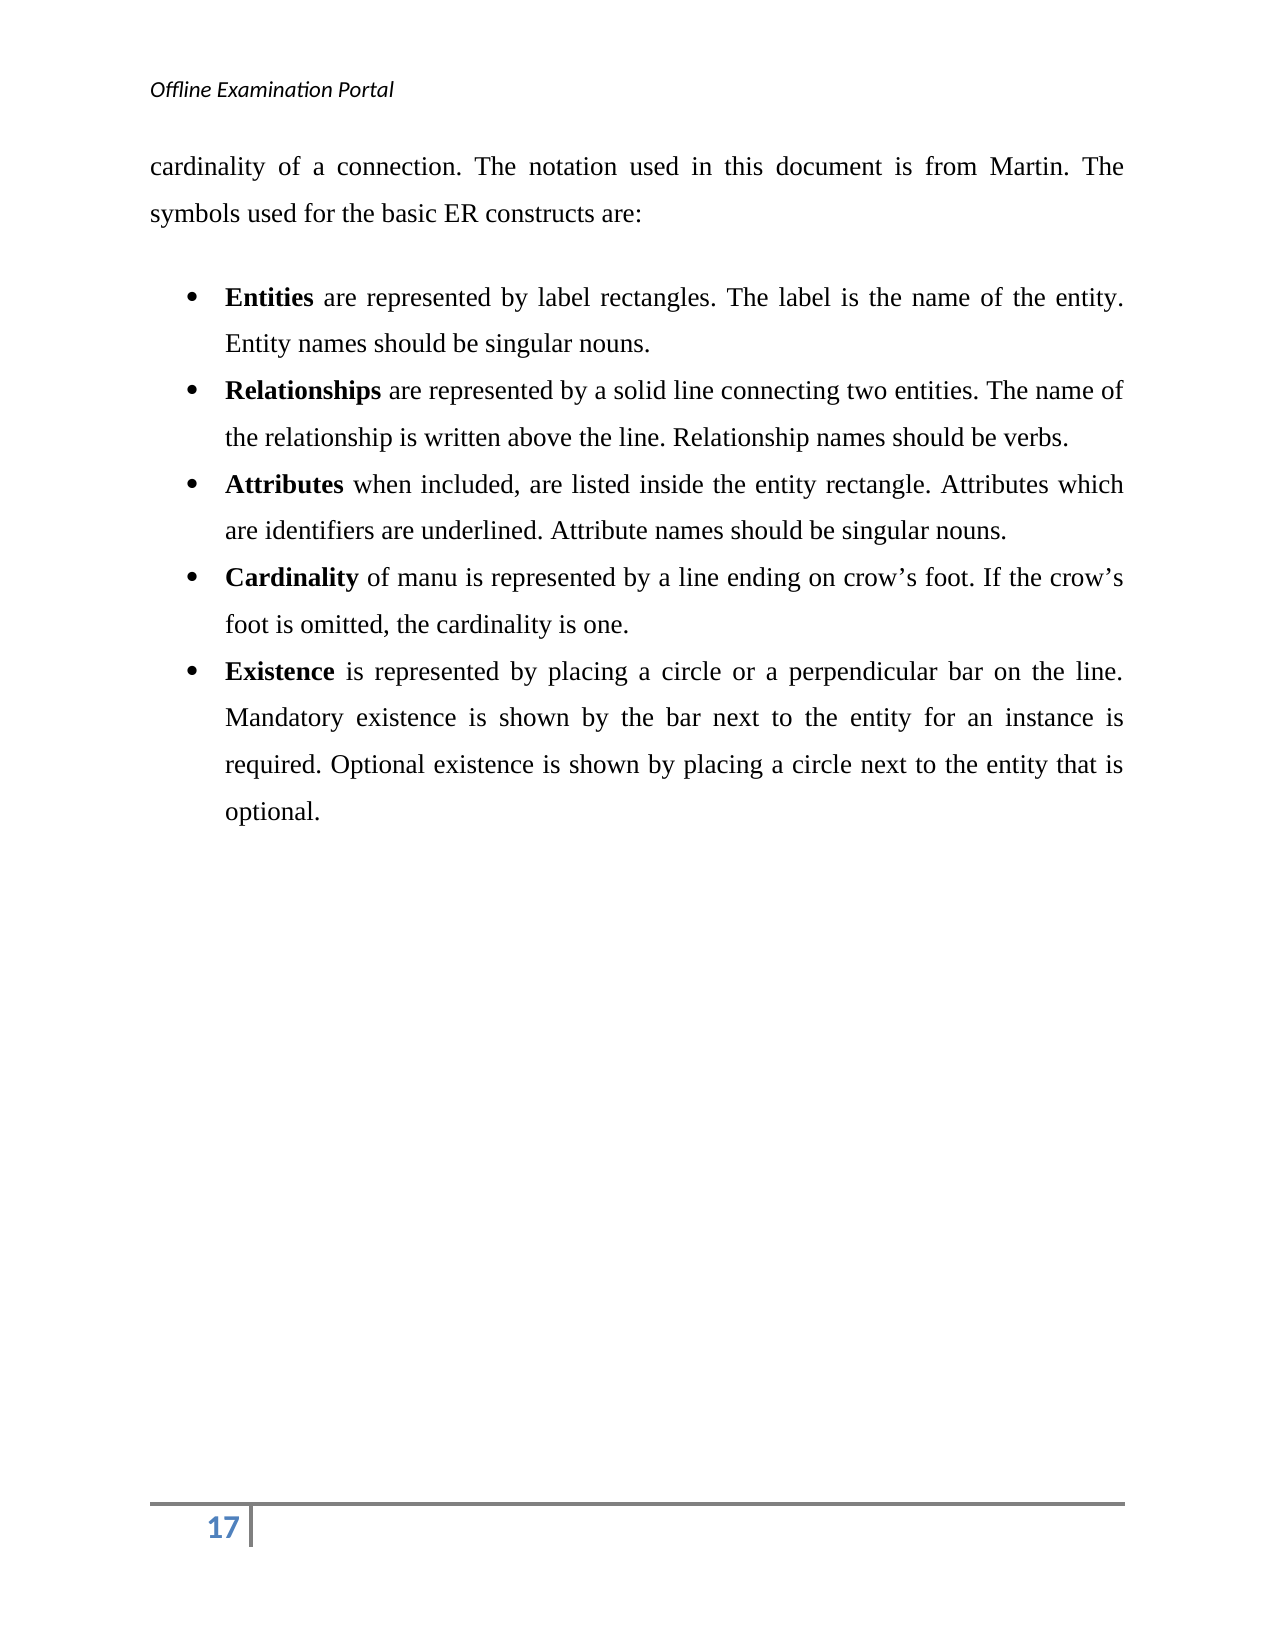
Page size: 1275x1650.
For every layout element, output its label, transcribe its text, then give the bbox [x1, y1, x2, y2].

list Existence is represented by placing a circle or a perpendicular bar on the line. Mandatory existence is shown by the bar next to the entity for an instance is required. Optional existence is shown by placing a circle next to the entity that is optional. [187, 654, 1125, 826]
list Cardinality of manu is represented by a line ending on crow’s foot. If the crow’s foot is omitted, the cardinality is one. [187, 561, 1125, 639]
list Attributes when included, are listed inside the entity rectangle. Attributes which are identifiers are underlined. Attribute names should be singular nouns. [187, 468, 1125, 546]
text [150, 150, 1125, 228]
list Relationships are represented by a solid line connecting two entities. The name of the relationship is written above the line. Relationship names should be verbs. [187, 374, 1125, 452]
list Entities are represented by label rectangles. The label is the name of the entity. Entity names should be singular nouns. [187, 281, 1125, 359]
